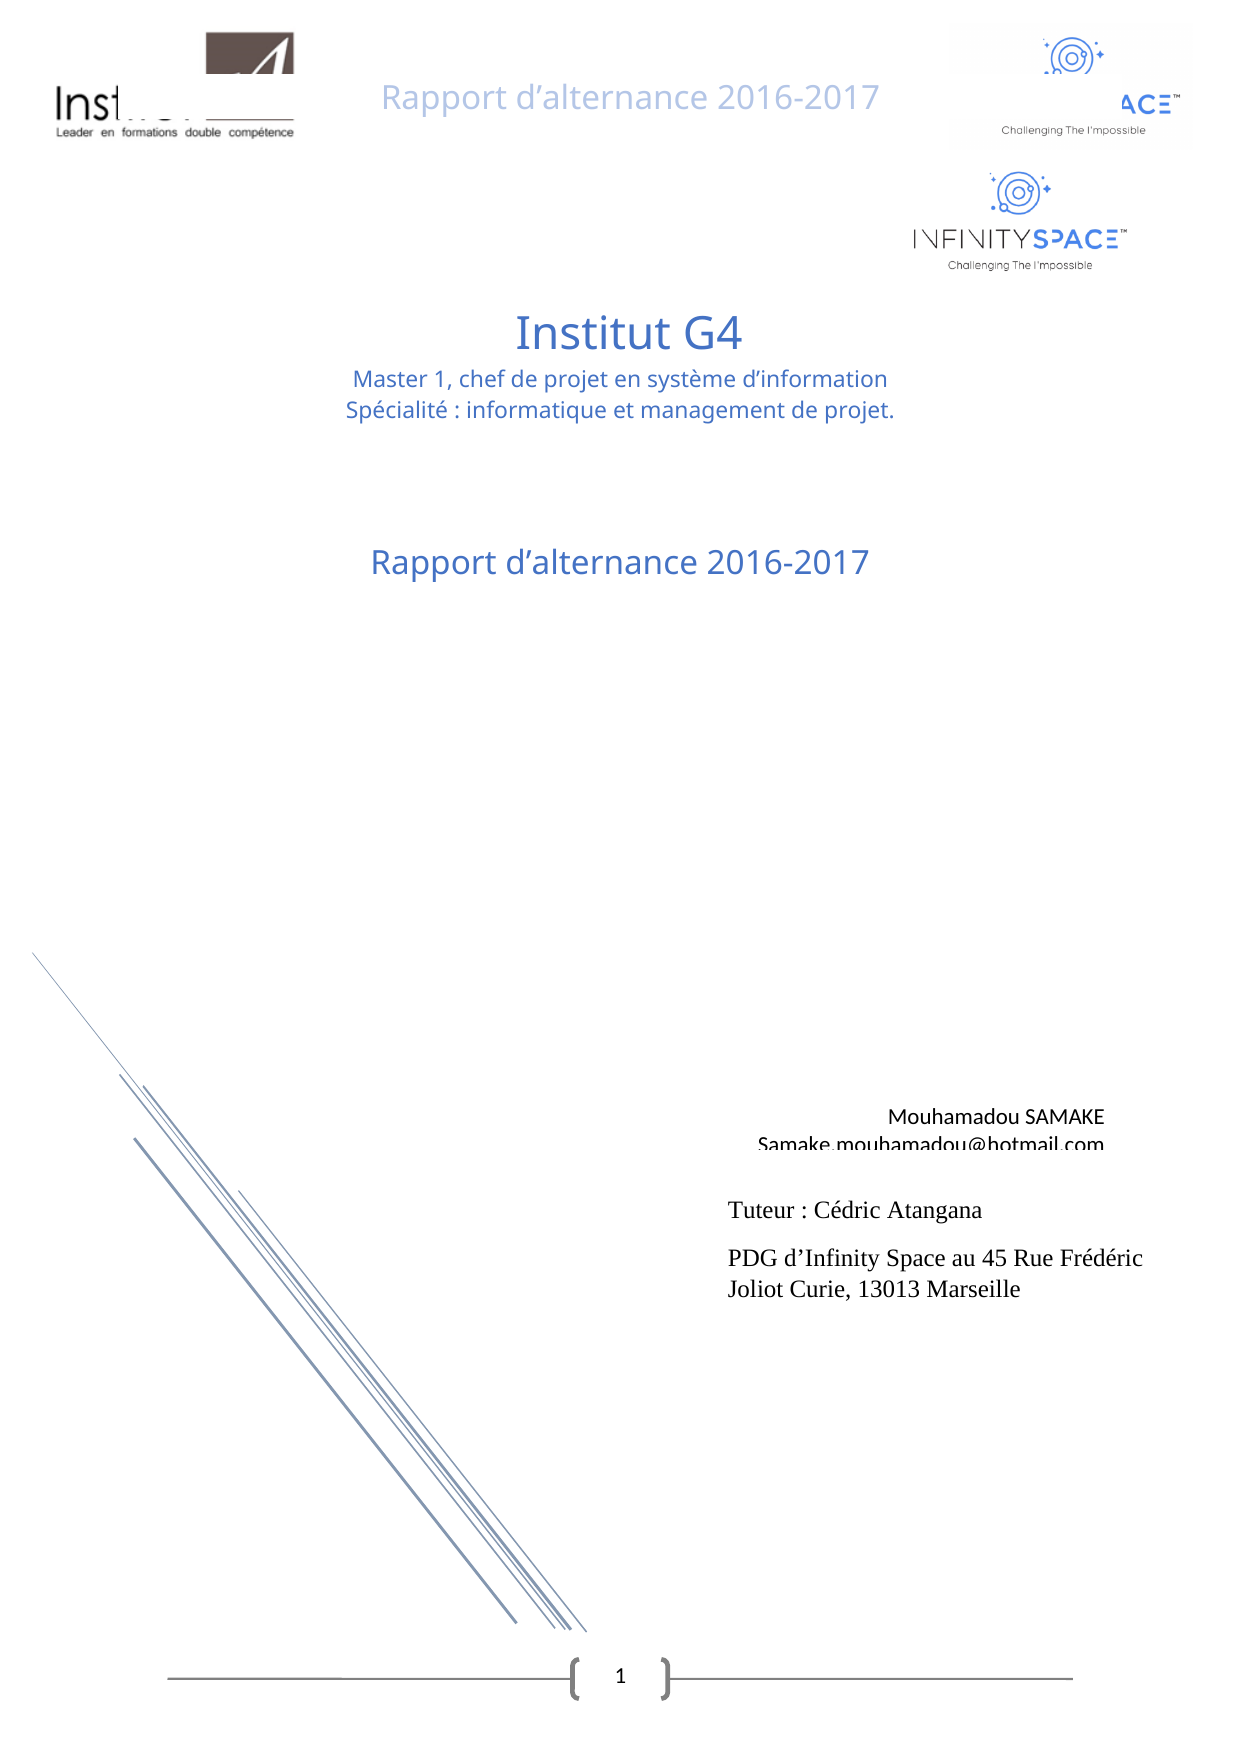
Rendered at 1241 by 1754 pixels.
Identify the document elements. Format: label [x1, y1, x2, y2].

picture [949, 23, 1193, 150]
picture [895, 158, 1140, 285]
picture [49, 21, 307, 150]
